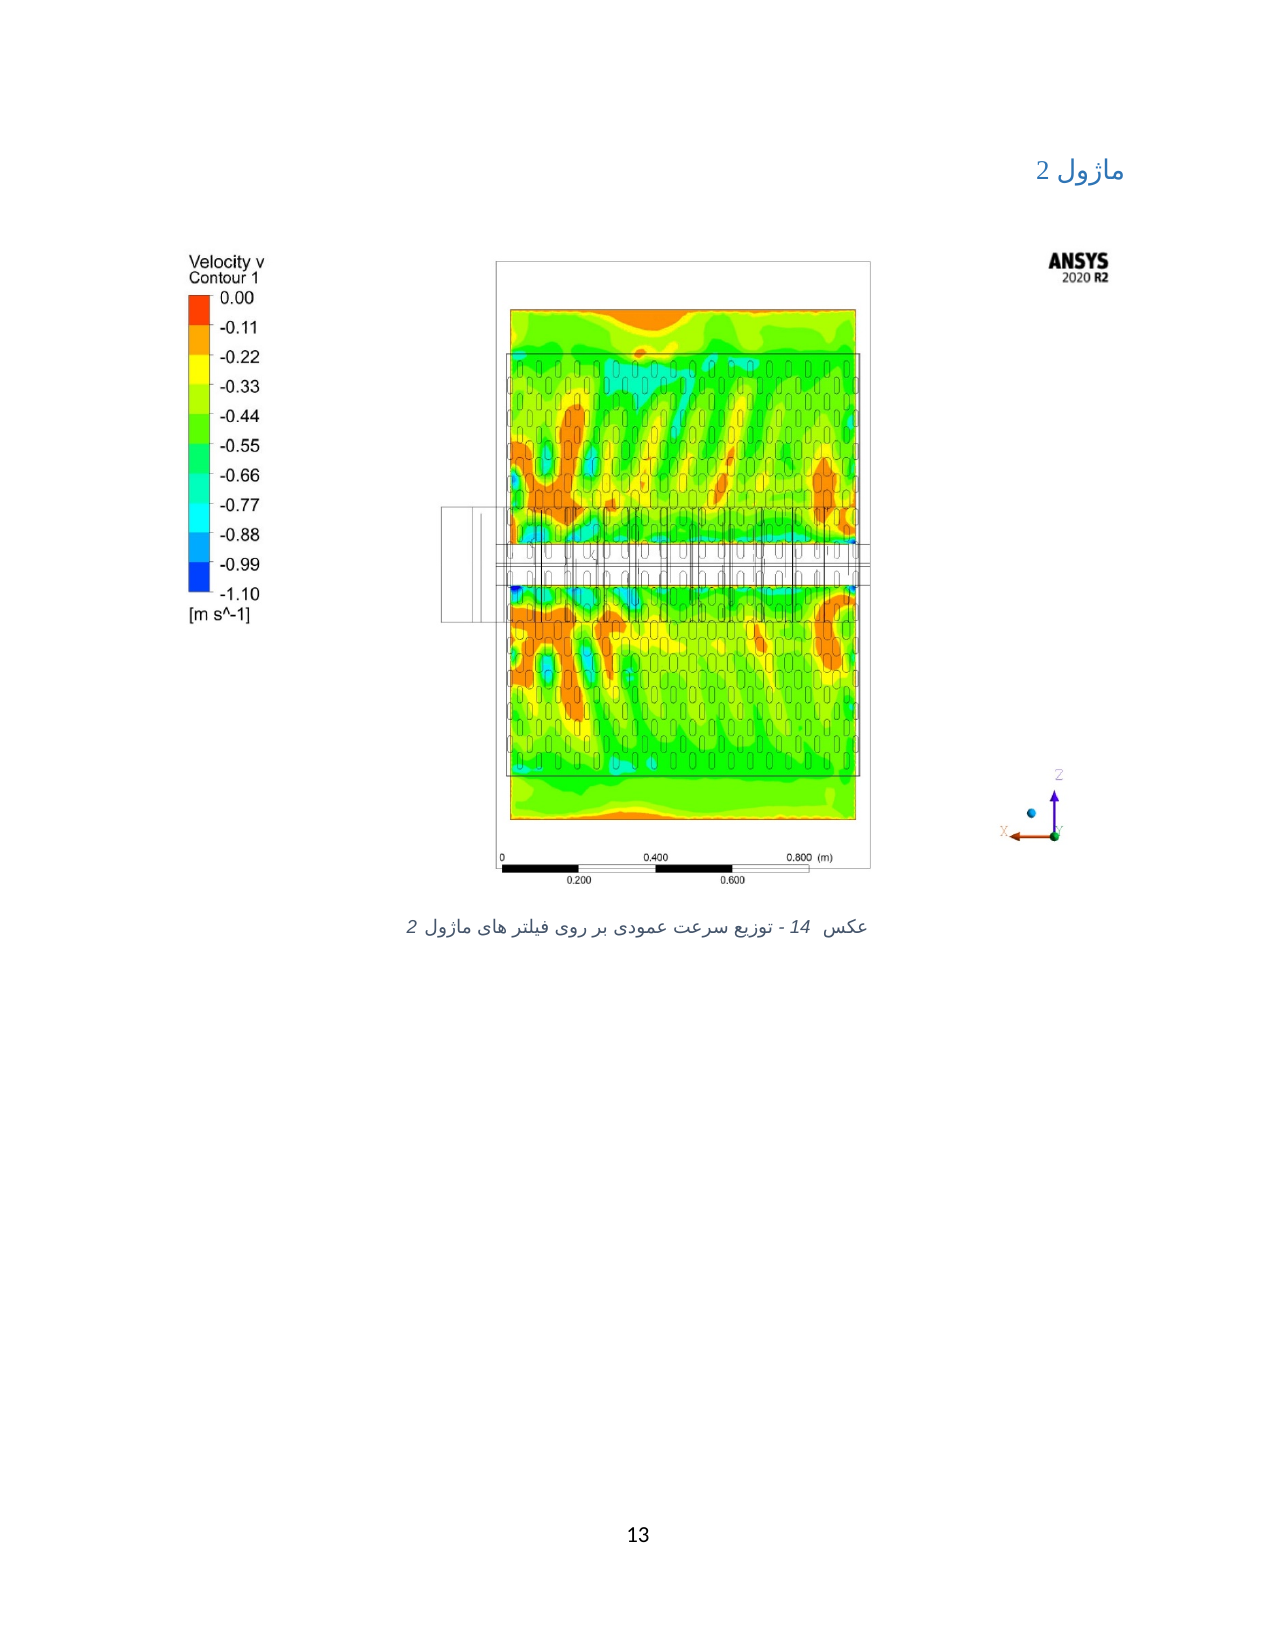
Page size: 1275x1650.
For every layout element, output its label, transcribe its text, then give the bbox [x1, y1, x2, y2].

text عکس 14 - توزیع سرعت عمودی بر روی فیلتر های ماژول 2 [150, 916, 1125, 938]
picture [153, 234, 1122, 898]
subtitle ماژول 2 [150, 154, 1125, 185]
